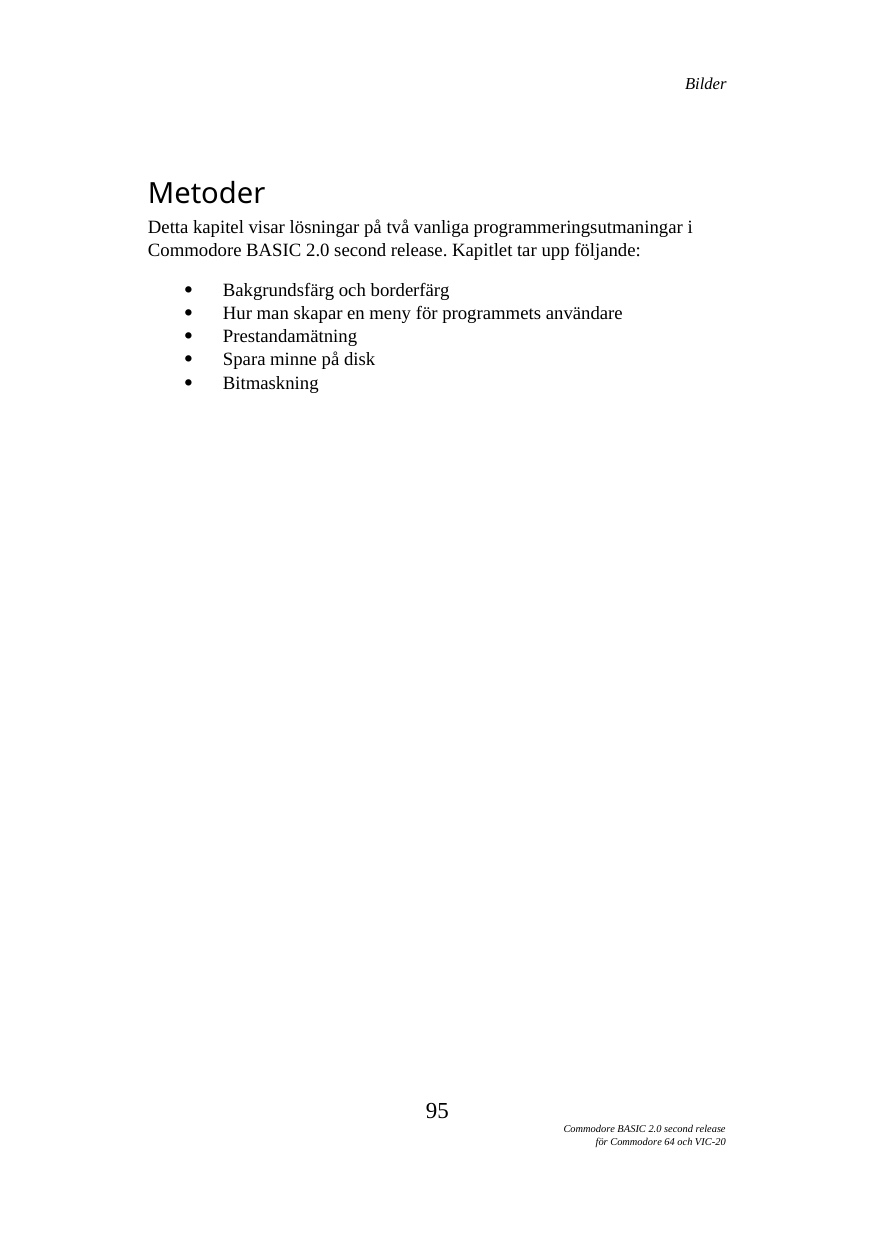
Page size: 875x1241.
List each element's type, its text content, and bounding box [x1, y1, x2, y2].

subtitle Metoder [148, 173, 726, 212]
list Hur man skapar en meny för programmets användare [185, 302, 726, 323]
text Detta kapitel visar lösningar på två vanliga programmeringsutmaningar i Commodore BASIC 2.0 second release. Kapitlet tar upp följande: [148, 216, 726, 260]
list Bakgrundsfärg och borderfärg [185, 279, 726, 300]
list Bitmaskning [185, 372, 726, 393]
list Spara minne på disk [185, 348, 726, 370]
list Prestandamätning [185, 325, 726, 347]
